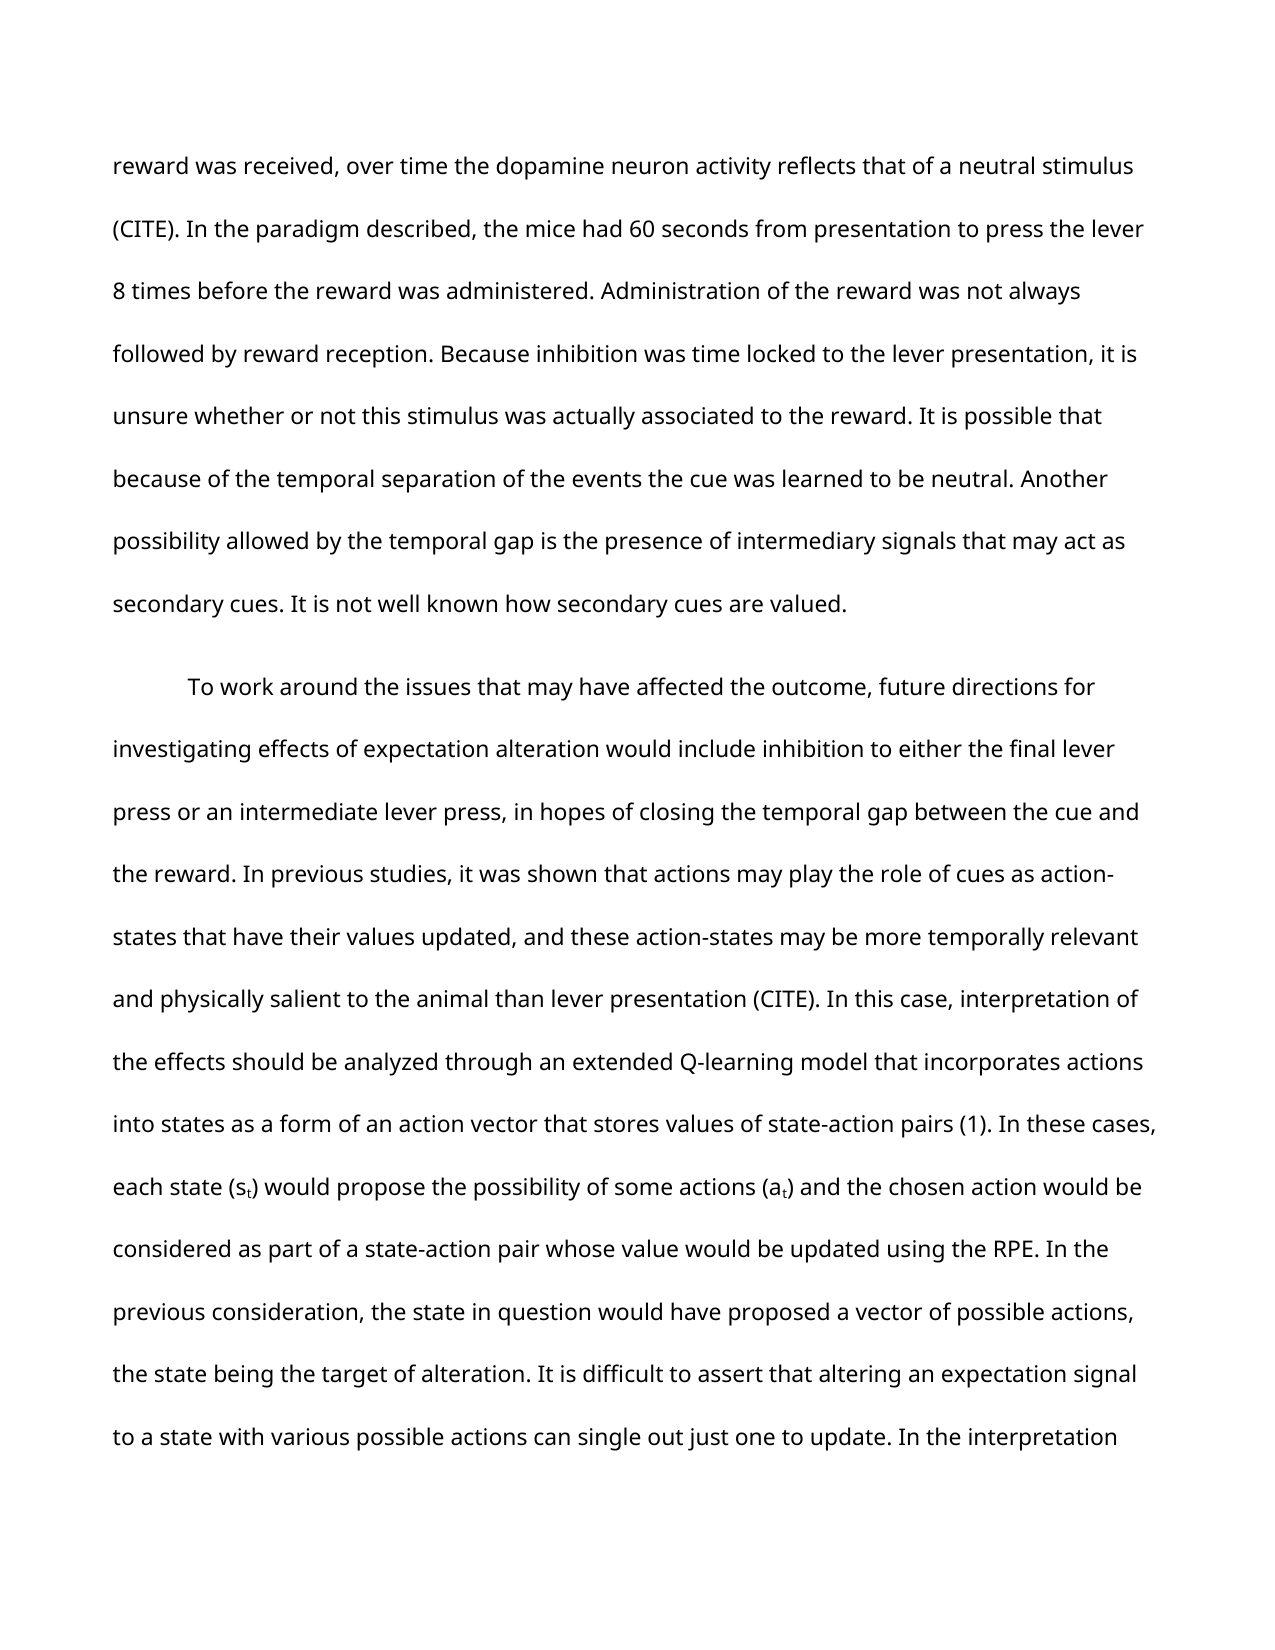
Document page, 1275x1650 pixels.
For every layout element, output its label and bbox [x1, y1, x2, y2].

text [112, 150, 1162, 619]
text [112, 671, 1162, 1452]
